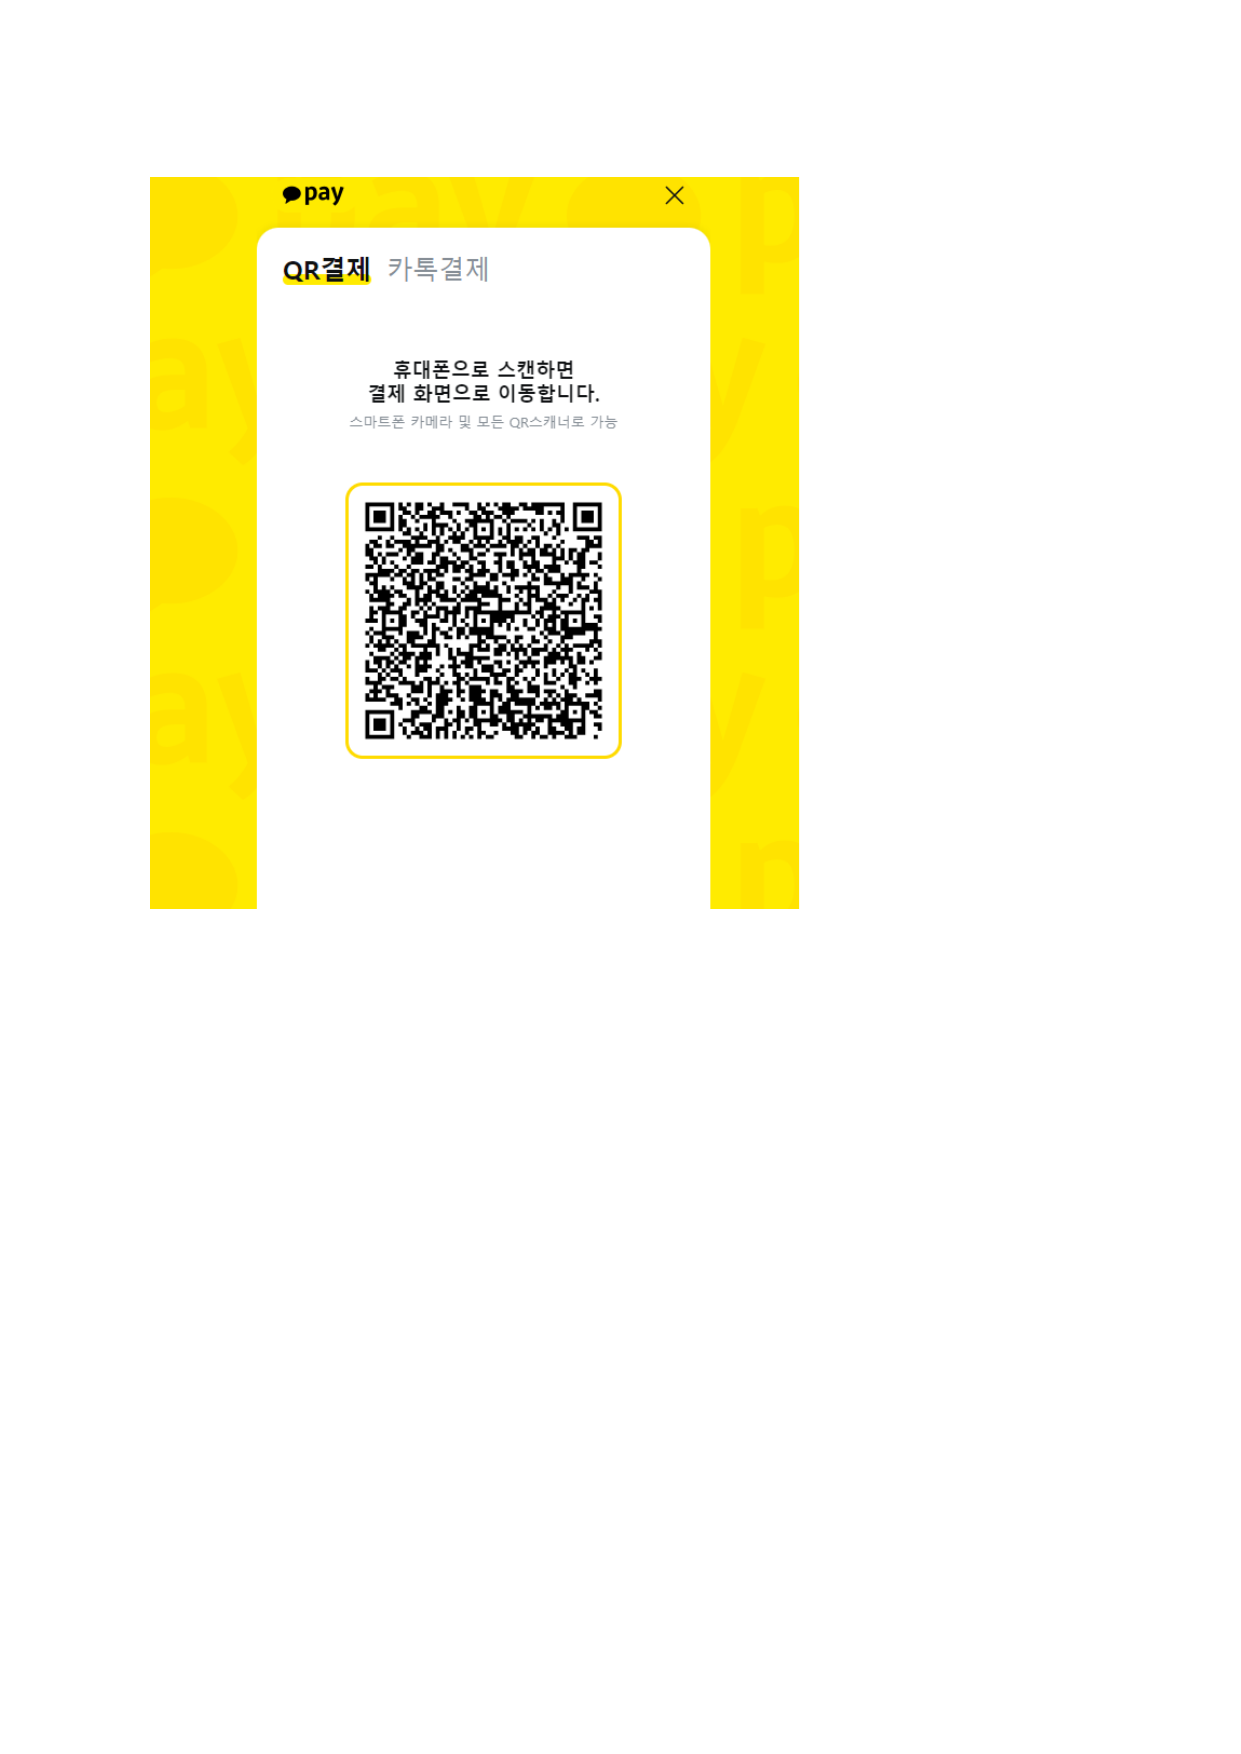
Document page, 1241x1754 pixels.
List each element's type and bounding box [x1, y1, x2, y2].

picture [150, 177, 800, 909]
